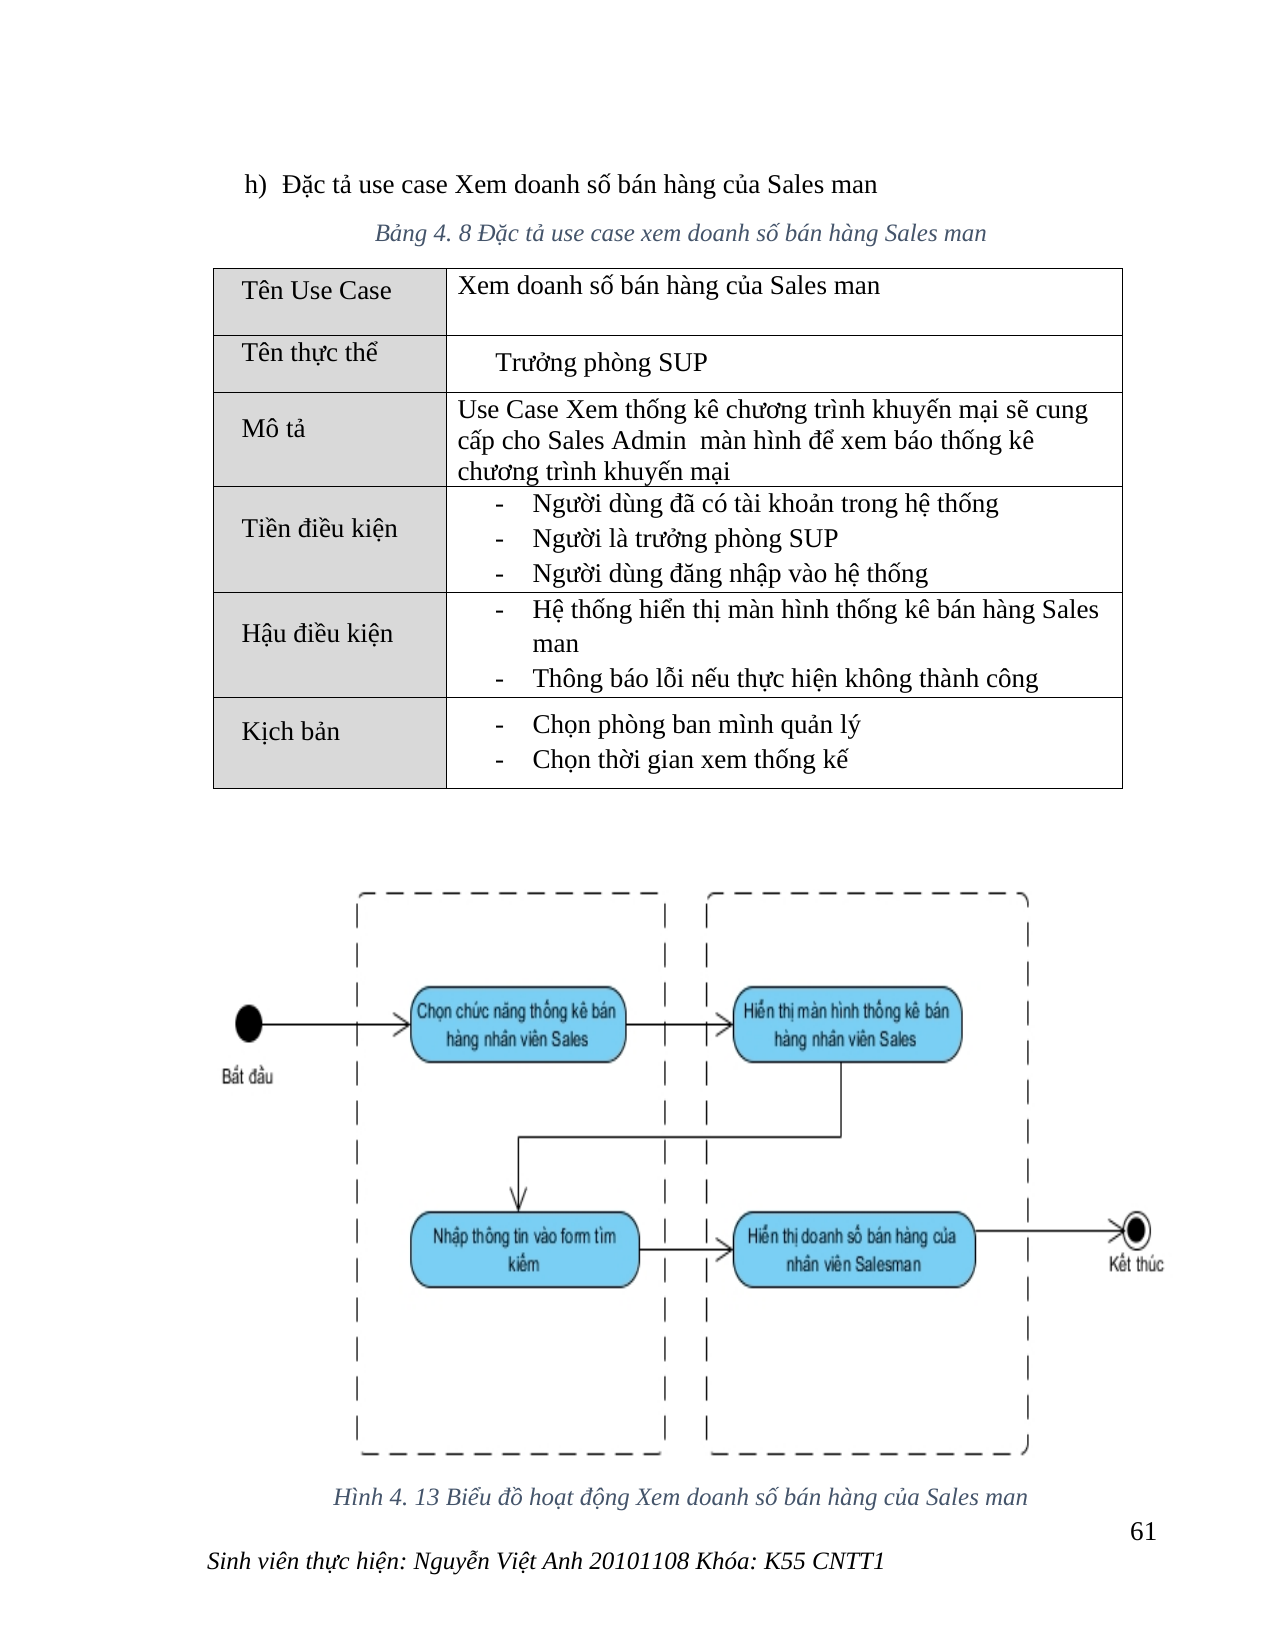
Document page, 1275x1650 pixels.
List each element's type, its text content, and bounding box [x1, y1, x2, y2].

table_cell Use Case Xem thống kê chương trình khuyến mại sẽ cung cấp cho Sales Admin màn hình để xem báo thống kê chương trình khuyến mại [447, 393, 1122, 486]
table_cell Trưởng phòng SUP [447, 336, 1122, 392]
table_cell Tên thực thể [214, 336, 446, 392]
list Đặc tả use case Xem doanh số bán hàng của Sales man [244, 168, 1157, 199]
table_cell Hậu điều kiện [214, 593, 446, 697]
table_cell Mô tả [214, 393, 446, 486]
table_cell Chọn phòng ban mình quản lý Chọn thời gian xem thống kế [447, 698, 1122, 788]
table_cell Tiền điều kiện [214, 487, 446, 592]
table_header Tên Use Case [214, 269, 446, 335]
text Hình 4. 13 Biểu đồ hoạt động Xem doanh số bán hàng của Sales man [207, 1482, 1157, 1510]
table_cell Hệ thống hiển thị màn hình thống kê bán hàng Sales man Thông báo lỗi nếu thực hiện không thành công [447, 593, 1122, 697]
table_cell Người dùng đã có tài khoản trong hệ thống Người là trưởng phòng SUP Người dùng đăng nhập vào hệ thống [447, 487, 1122, 592]
table_cell Kịch bản [214, 698, 446, 788]
table_header Xem doanh số bán hàng của Sales man [447, 269, 1122, 335]
picture [206, 889, 1182, 1463]
text Bảng 4. 8 Đặc tả use case xem doanh số bán hàng Sales man [207, 218, 1157, 247]
